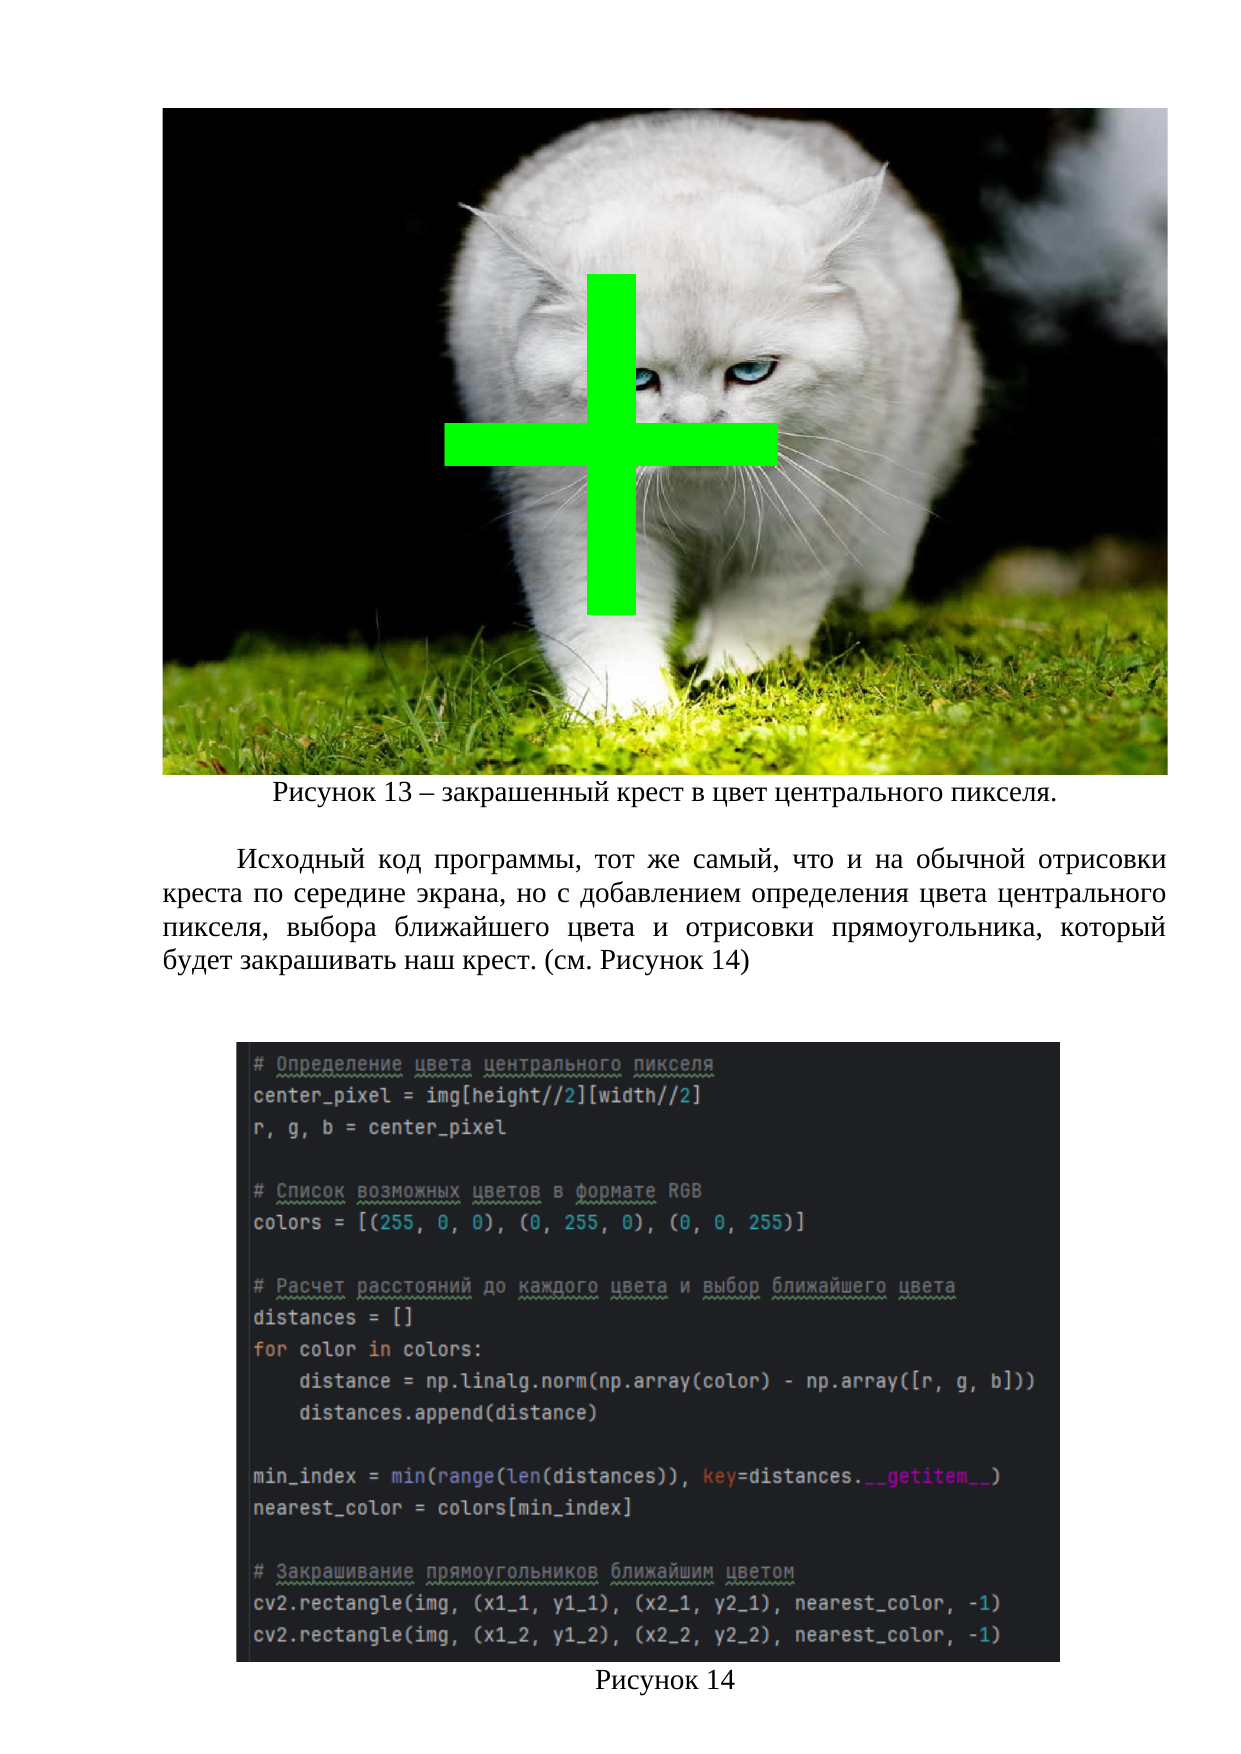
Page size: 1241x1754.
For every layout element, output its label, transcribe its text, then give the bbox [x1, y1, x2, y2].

picture [162, 108, 1168, 775]
text Рисунок 14 [162, 1662, 1167, 1695]
text Рисунок 13 – закрашенный крест в цвет центрального пикселя. [162, 775, 1167, 808]
picture [236, 1042, 1060, 1662]
text Исходный код программы, тот же самый, что и на обычной отрисовки креста по середине экрана, но с добавлением определения цвета центрального пикселя, выбора ближайшего цвета и отрисовки прямоугольника, который будет закрашивать наш крест. (см. Рисунок 14) [162, 842, 1167, 976]
